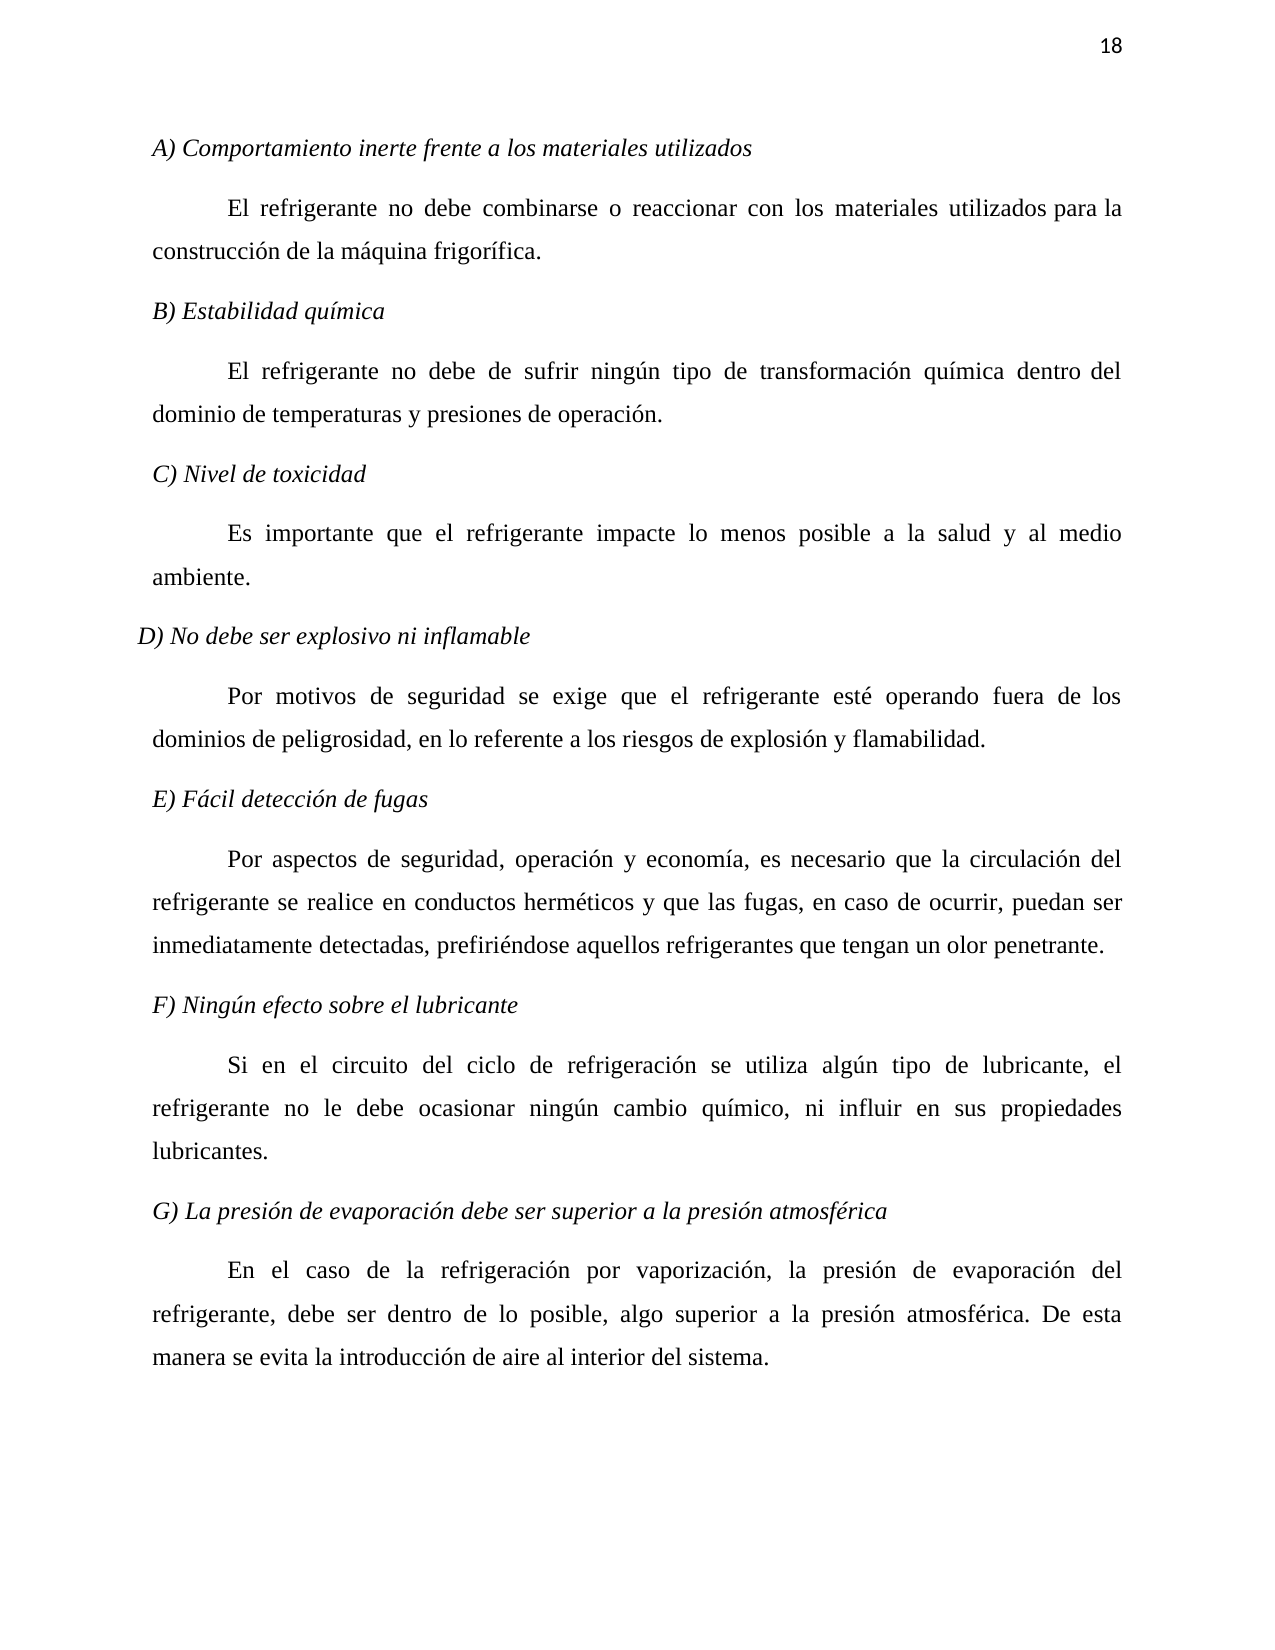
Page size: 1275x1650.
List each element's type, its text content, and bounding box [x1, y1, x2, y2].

text Si en el circuito del ciclo de refrigeración se utiliza algún tipo de lubricante, el refrigerante no le debe ocasionar ningún cambio químico, ni influir en sus propiedades lubricantes. [152, 1050, 1122, 1165]
text El refrigerante no debe de sufrir ningún tipo de transformación química dentro del dominio de temperaturas y presiones de operación. [152, 356, 1122, 428]
text F) Ningún efecto sobre el lubricante [152, 990, 1122, 1019]
text Por motivos de seguridad se exige que el refrigerante esté operando fuera de los dominios de peligrosidad, en lo referente a los riesgos de explosión y flamabilidad. [152, 681, 1122, 753]
text E) Fácil detección de fugas [152, 784, 1122, 813]
text El refrigerante no debe combinarse o reaccionar con los materiales utilizados para la construcción de la máquina frigorífica. [152, 193, 1122, 265]
text D) No debe ser explosivo ni inflamable [137, 621, 1122, 650]
text Por aspectos de seguridad, operación y economía, es necesario que la circulación del refrigerante se realice en conductos herméticos y que las fugas, en caso de ocurrir, puedan ser inmediatamente detectadas, prefiriéndose aquellos refrigerantes que tengan un olor penetrante. [152, 844, 1122, 959]
text A) Comportamiento inerte frente a los materiales utilizados [152, 133, 1122, 162]
text C) Nivel de toxicidad [152, 459, 1122, 487]
text En el caso de la refrigeración por vaporización, la presión de evaporación del refrigerante, debe ser dentro de lo posible, algo superior a la presión atmosférica. De esta manera se evita la introducción de aire al interior del sistema. [152, 1256, 1122, 1371]
text Es importante que el refrigerante impacte lo menos posible a la salud y al medio ambiente. [152, 518, 1122, 590]
text B) Estabilidad química [152, 296, 1122, 325]
text G) La presión de evaporación debe ser superior a la presión atmosférica [152, 1196, 1122, 1224]
